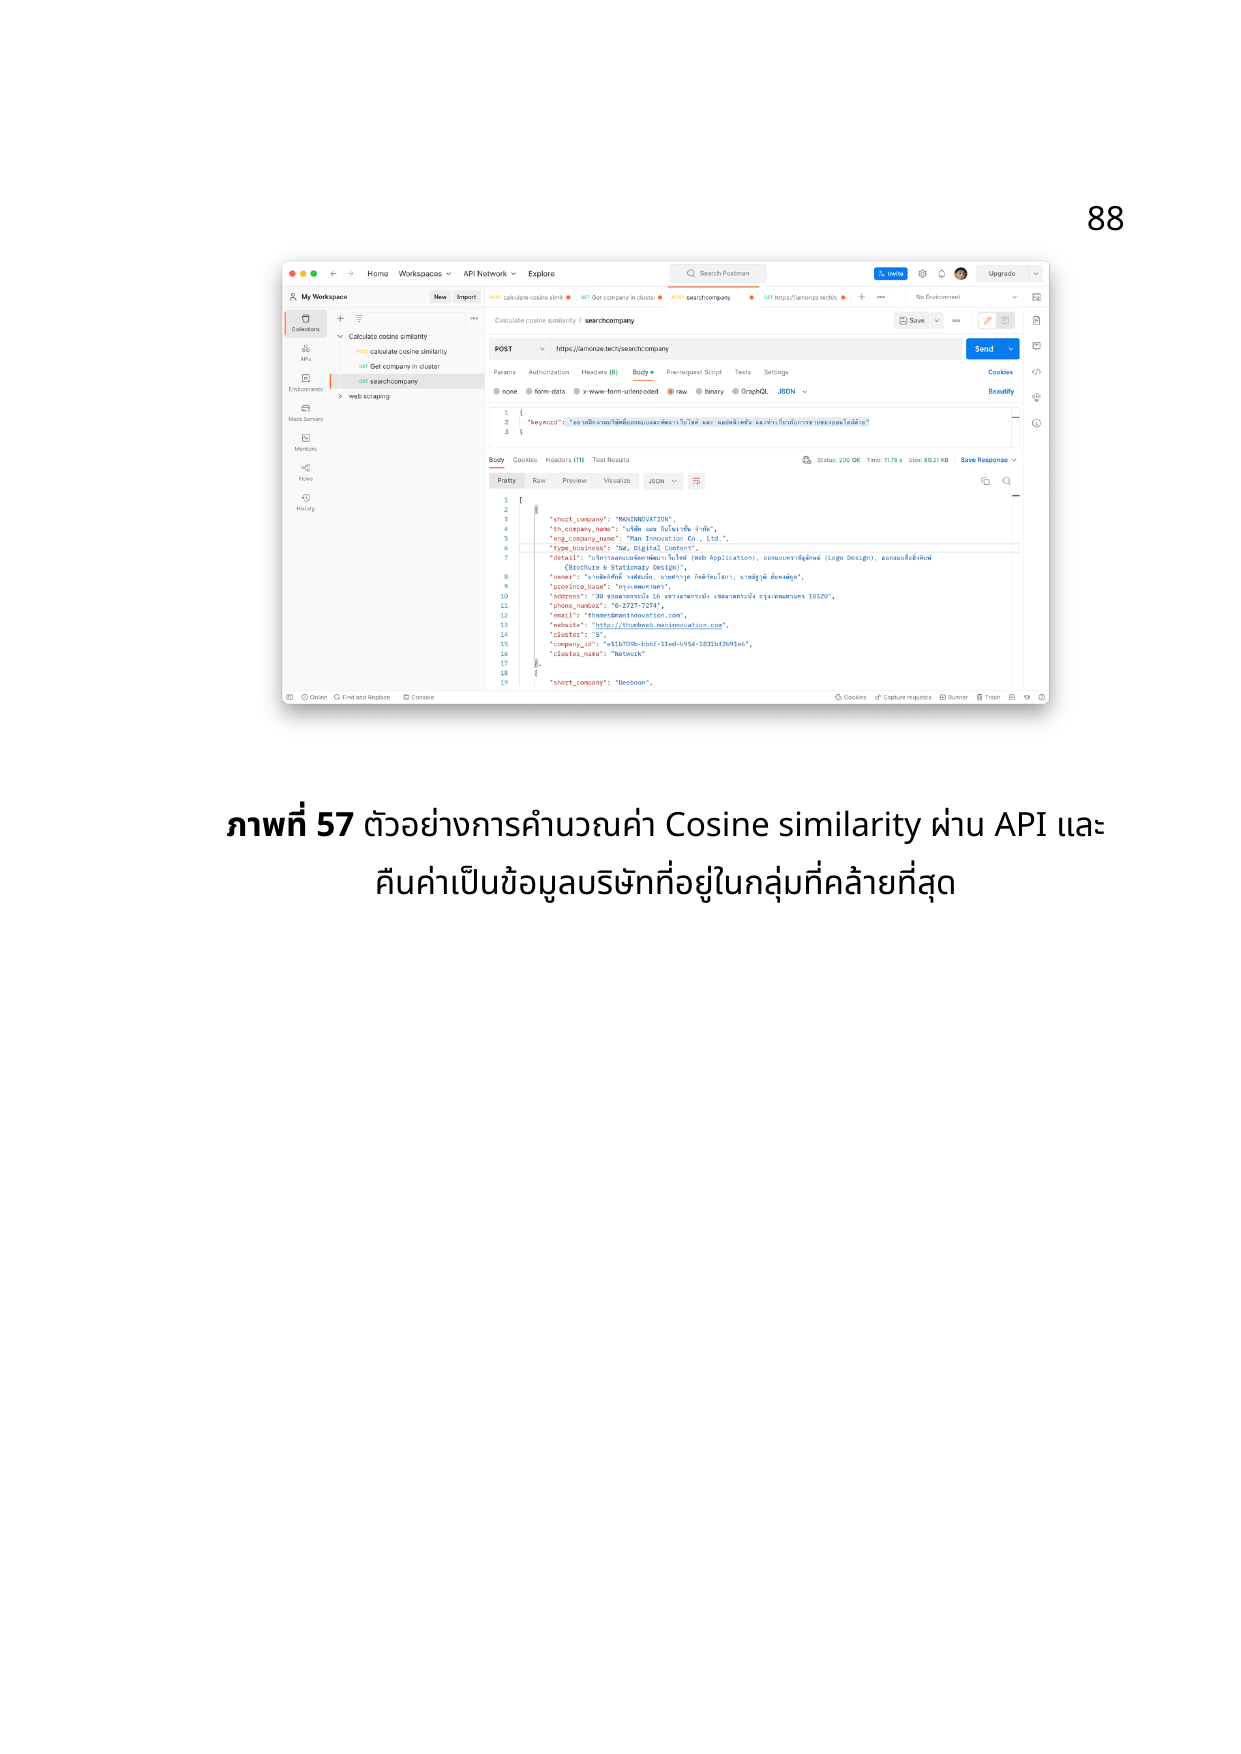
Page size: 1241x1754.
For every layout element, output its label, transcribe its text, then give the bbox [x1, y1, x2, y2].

text ภาพที่ 57 ตัวอย่างการคำนวณค่า Cosine similarity ผ่าน API และคืนค่าเป็นข้อมูลบริษัทที่อยู่ในกลุ่มที่คล้ายที่สุด [206, 801, 1125, 910]
picture [252, 240, 1079, 743]
